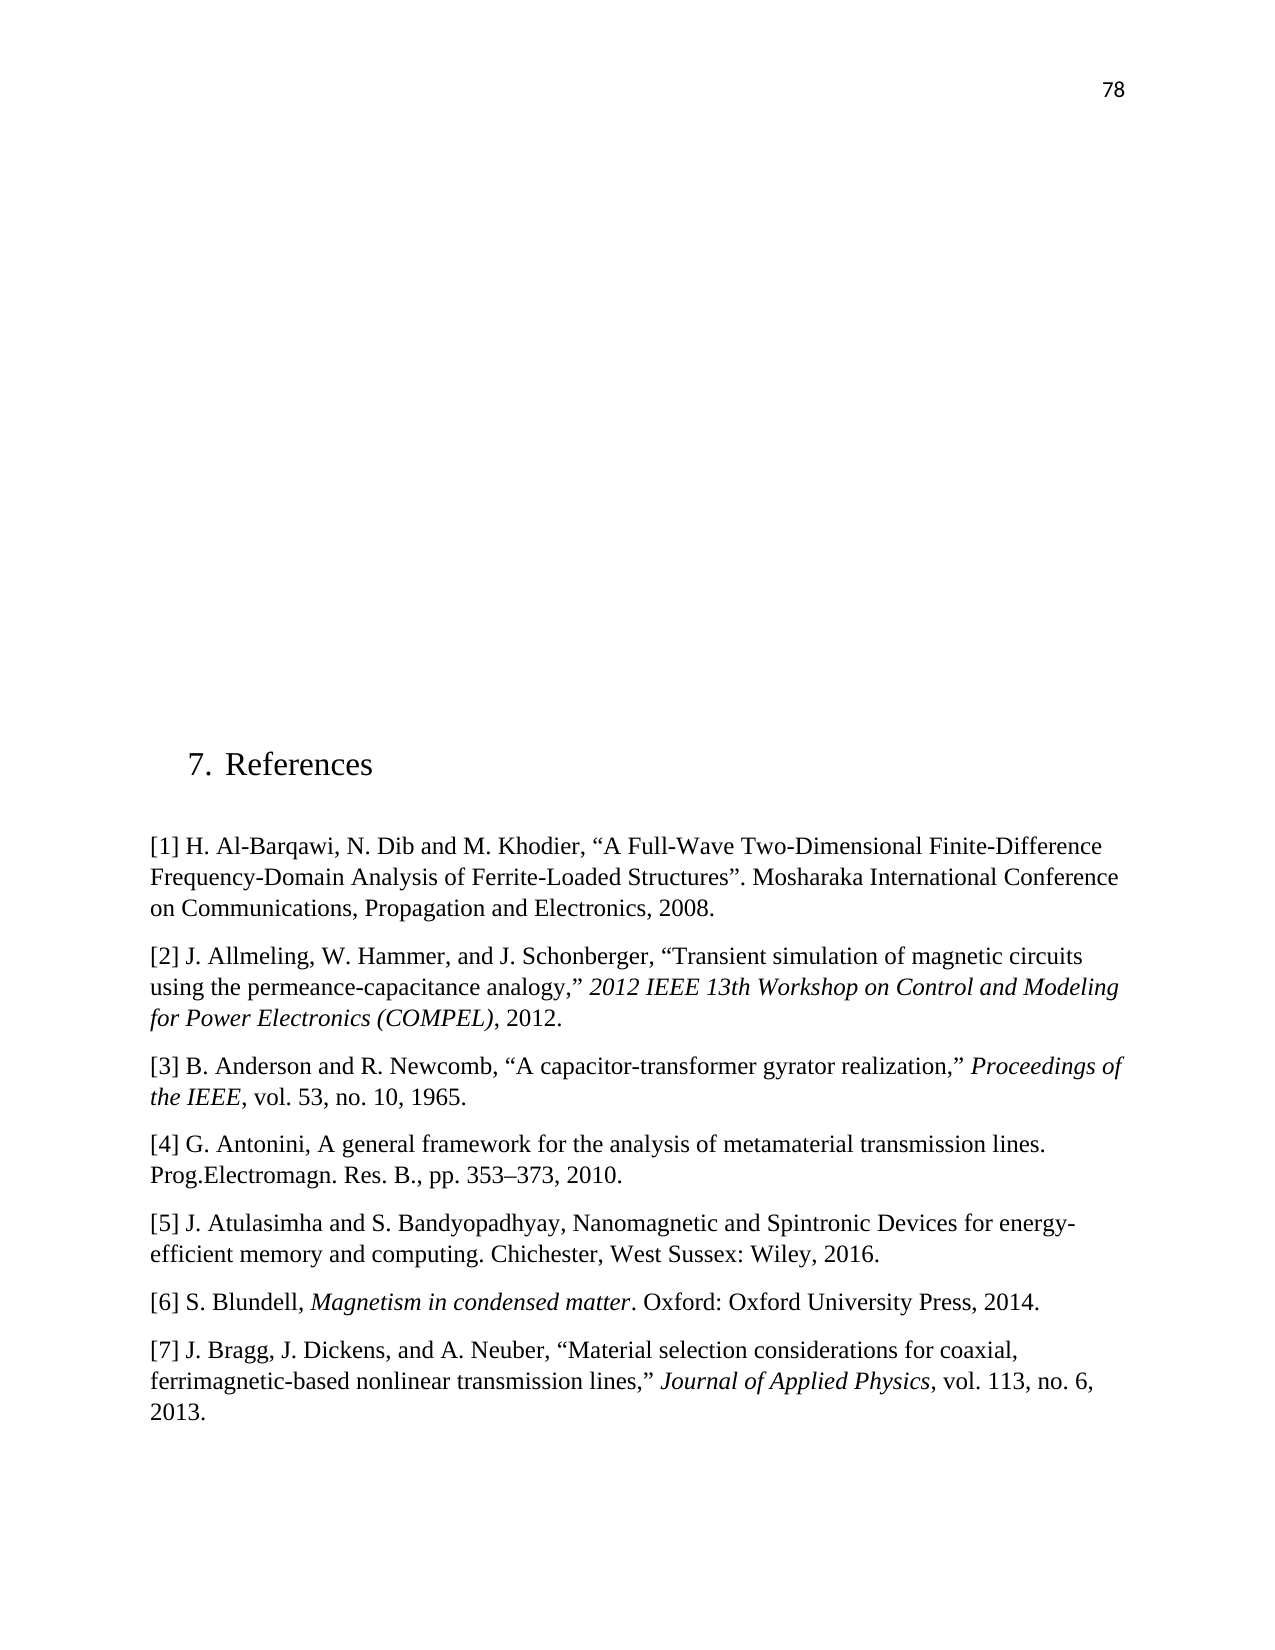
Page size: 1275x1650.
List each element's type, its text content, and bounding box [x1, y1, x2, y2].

text [1] H. Al-Barqawi, N. Dib and M. Khodier, “A Full-Wave Two-Dimensional Finite-Difference Frequency-Domain Analysis of Ferrite-Loaded Structures”. Mosharaka International Conference on Communications, Propagation and Electronics, 2008. [150, 831, 1125, 922]
text [5] J. Atulasimha and S. Bandyopadhyay, Nanomagnetic and Spintronic Devices for energy-efficient memory and computing. Chichester, West Sussex: Wiley, 2016. [150, 1208, 1125, 1268]
text [4] G. Antonini, A general framework for the analysis of metamaterial transmission lines. Prog.Electromagn. Res. B., pp. 353–373, 2010. [150, 1129, 1125, 1189]
text [3] B. Anderson and R. Newcomb, “A capacitor-transformer gyrator realization,” Proceedings of the IEEE, vol. 53, no. 10, 1965. [150, 1051, 1125, 1111]
subtitle References [187, 745, 1125, 783]
text [6] S. Blundell, Magnetism in condensed matter. Oxford: Oxford University Press, 2014. [150, 1287, 1125, 1316]
text [7] J. Bragg, J. Dickens, and A. Neuber, “Material selection considerations for coaxial, ferrimagnetic-based nonlinear transmission lines,” Journal of Applied Physics, vol. 113, no. 6, 2013. [150, 1335, 1125, 1426]
text [2] J. Allmeling, W. Hammer, and J. Schonberger, “Transient simulation of magnetic circuits using the permeance-capacitance analogy,” 2012 IEEE 13th Workshop on Control and Modeling for Power Electronics (COMPEL), 2012. [150, 941, 1125, 1032]
